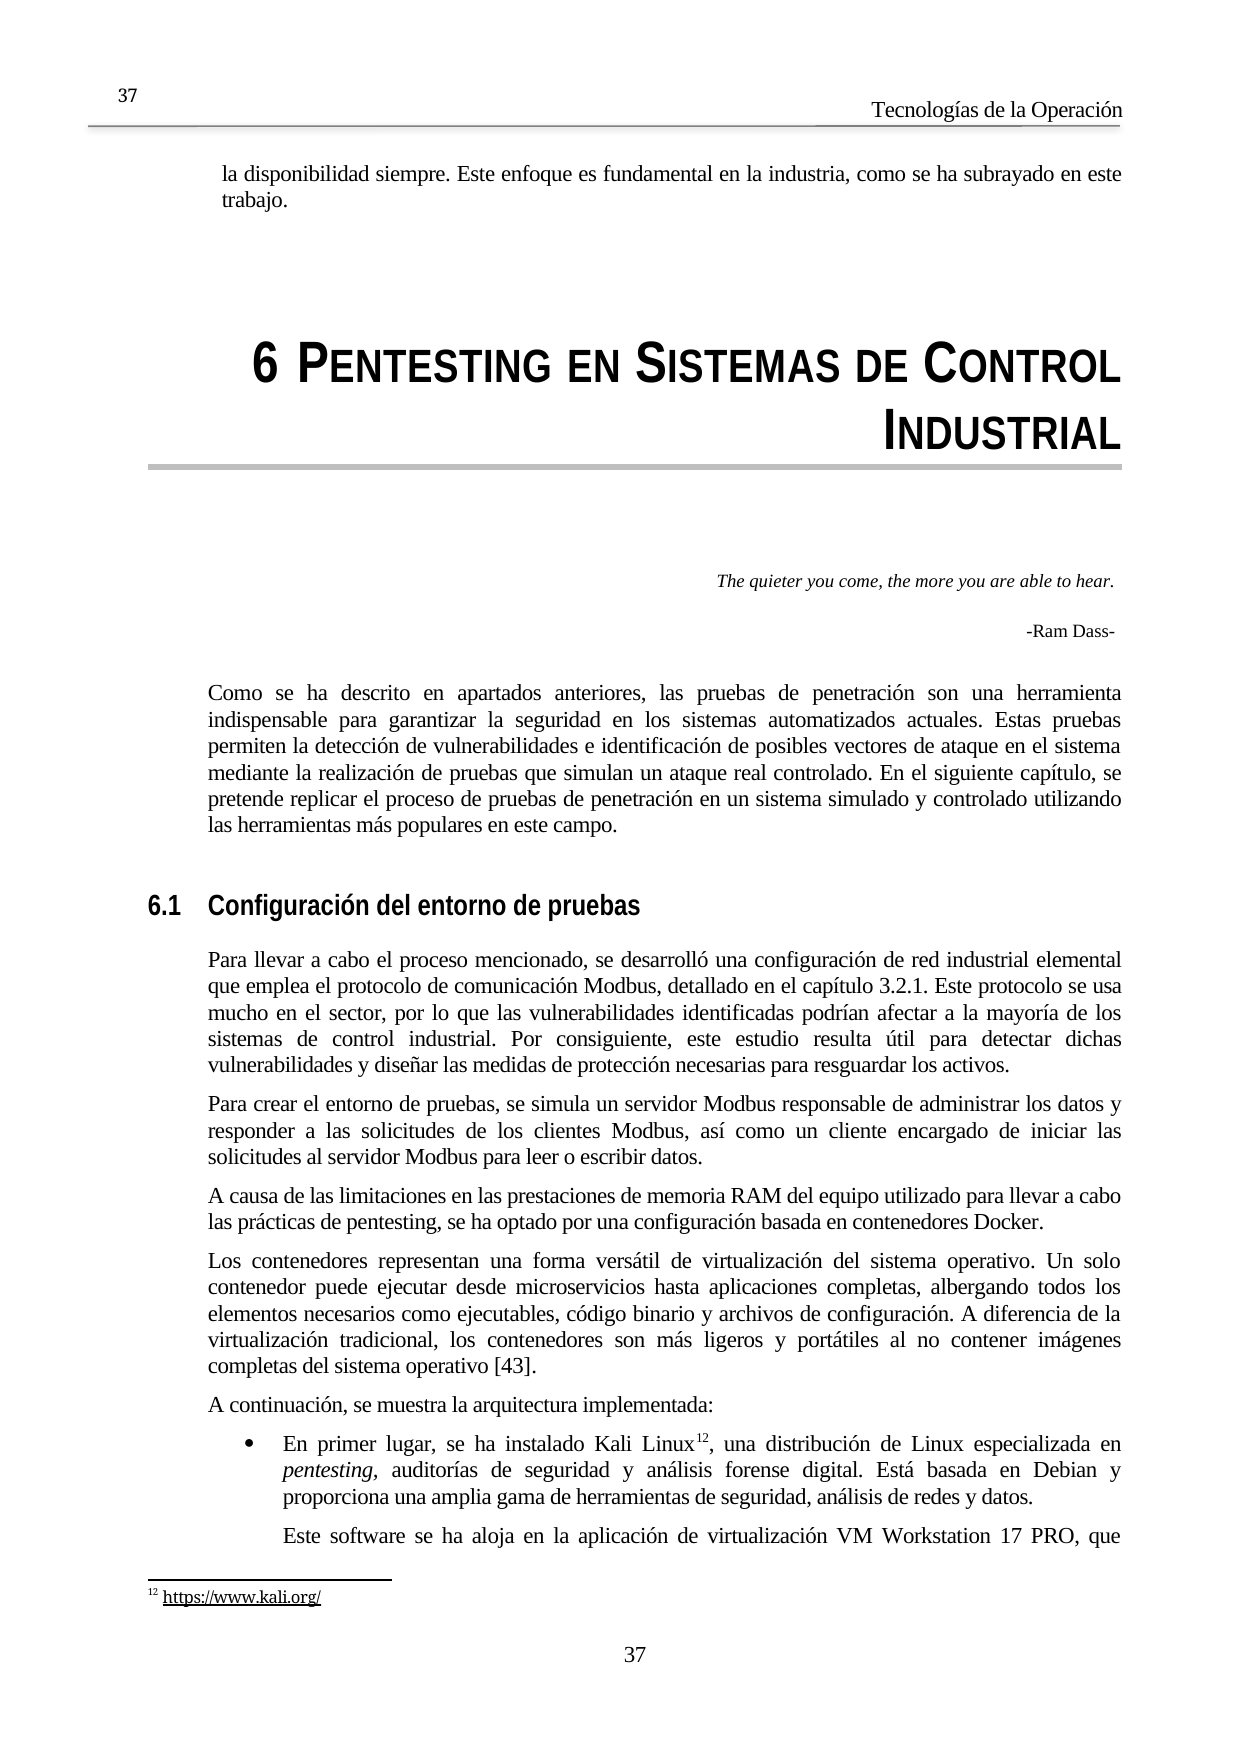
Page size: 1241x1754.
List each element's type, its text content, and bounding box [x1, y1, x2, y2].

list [283, 1522, 1122, 1548]
subtitle Pentesting en Sistemas de Control Industrial [148, 328, 1122, 464]
text Para crear el entorno de pruebas, se simula un servidor Modbus responsable de administrar los datos y responder a las solicitudes de los clientes Modbus, así como un cliente encargado de iniciar las solicitudes al servidor Modbus para leer o escribir datos. [208, 1090, 1122, 1169]
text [222, 160, 1122, 212]
text A continuación, se muestra la arquitectura implementada: [208, 1391, 1122, 1418]
text A causa de las limitaciones en las prestaciones de memoria RAM del equipo utilizado para llevar a cabo las prácticas de pentesting, se ha optado por una configuración basada en contenedores Docker. [208, 1182, 1122, 1234]
text Los contenedores representan una forma versátil de virtualización del sistema operativo. Un solo contenedor puede ejecutar desde microservicios hasta aplicaciones completas, albergando todos los elementos necesarios como ejecutables, código binario y archivos de configuración. A diferencia de la virtualización tradicional, los contenedores son más ligeros y portátiles al no contener imágenes completas del sistema operativo . [208, 1247, 1122, 1379]
text Como se ha descrito en apartados anteriores, las pruebas de penetración son una herramienta indispensable para garantizar la seguridad en los sistemas automatizados actuales. Estas pruebas permiten la detección de vulnerabilidades e identificación de posibles vectores de ataque en el sistema mediante la realización de pruebas que simulan un ataque real controlado. En el siguiente capítulo, se pretende replicar el proceso de pruebas de penetración en un sistema simulado y controlado utilizando las herramientas más populares en este campo. [208, 679, 1122, 838]
text Para llevar a cabo el proceso mencionado, se desarrolló una configuración de red industrial elemental que emplea el protocolo de comunicación Modbus, detallado en el capítulo 3.2.1. Este protocolo se usa mucho en el sector, por lo que las vulnerabilidades identificadas podrían afectar a la mayoría de los sistemas de control industrial. Por consiguiente, este estudio resulta útil para detectar dichas vulnerabilidades y diseñar las medidas de protección necesarias para resguardar los activos. [208, 946, 1122, 1078]
list En primer lugar, se ha instalado Kali Linux, una distribución de Linux especializada en pentesting, auditorías de seguridad y análisis forense digital. Está basada en Debian y proporciona una amplia gama de herramientas de seguridad, análisis de redes y datos. [245, 1430, 1122, 1509]
subtitle Configuración del entorno de pruebas [148, 888, 1123, 921]
